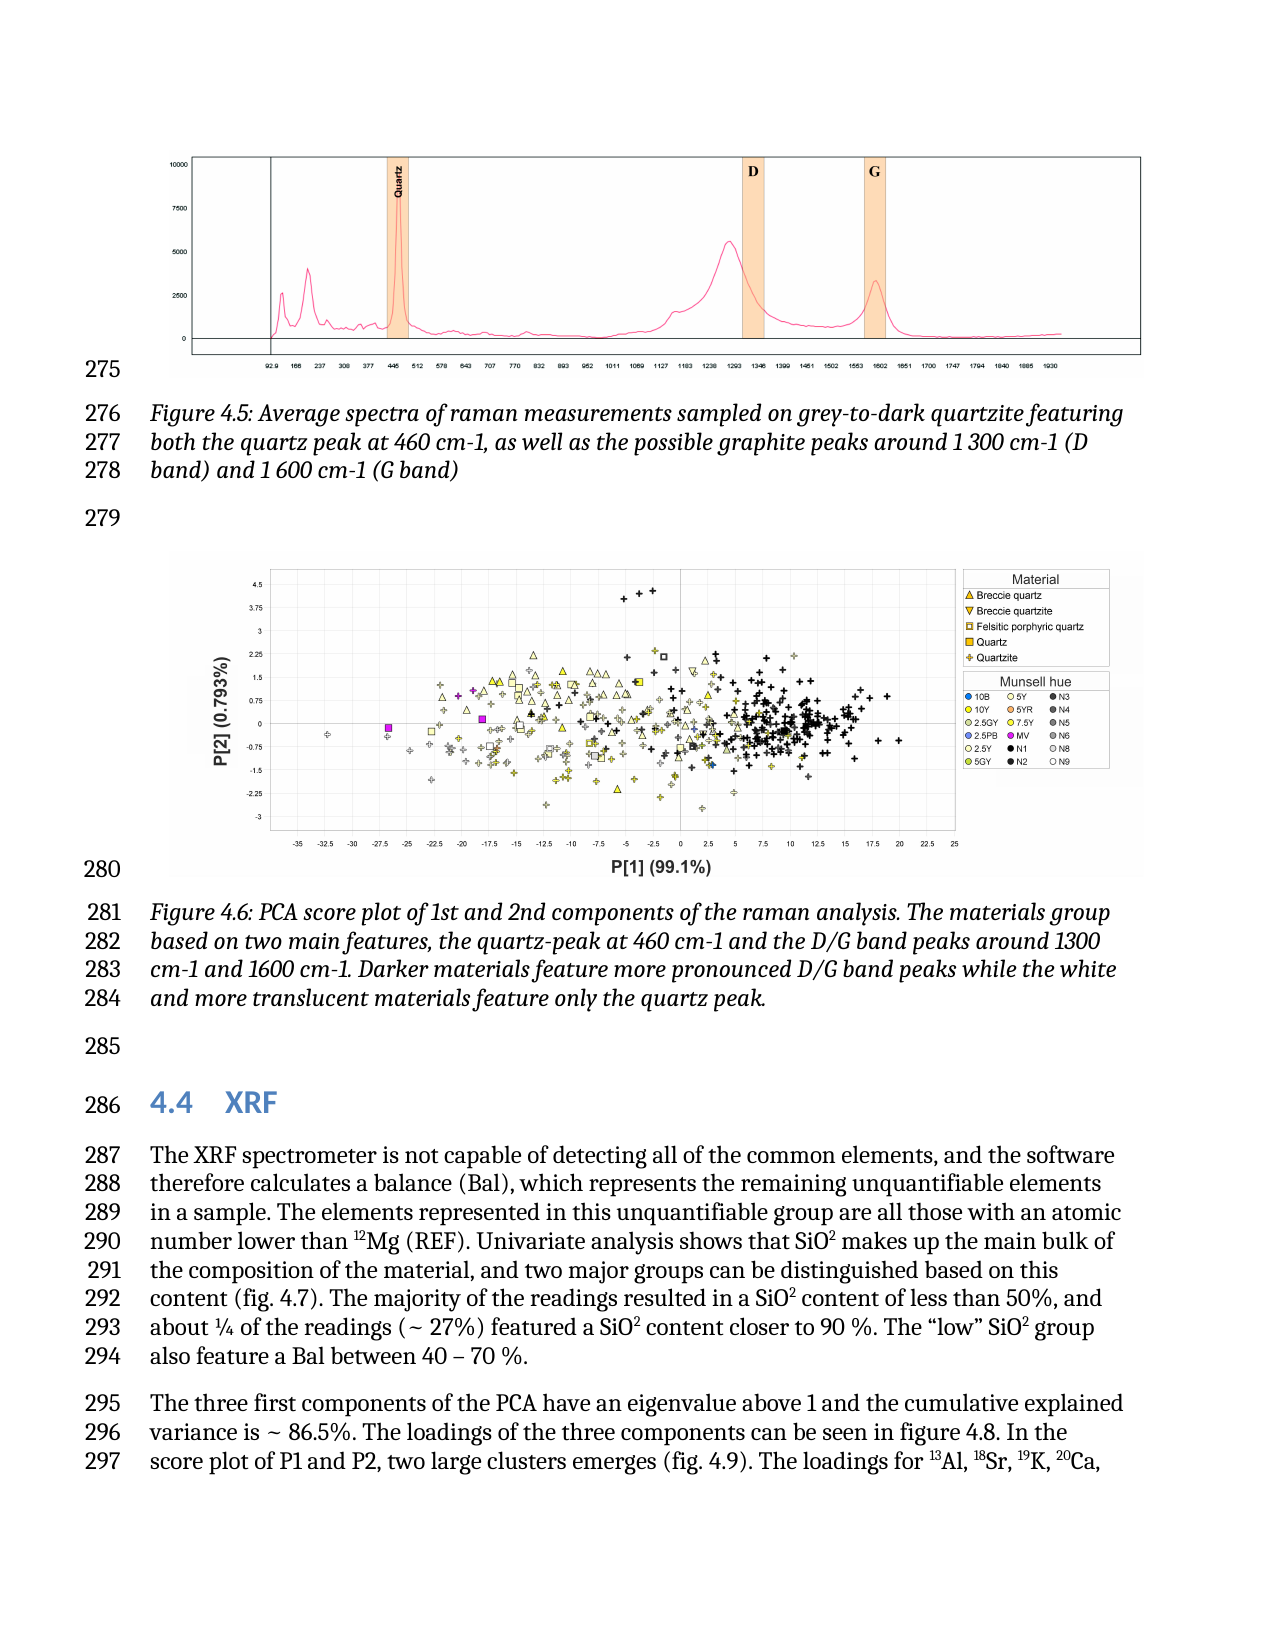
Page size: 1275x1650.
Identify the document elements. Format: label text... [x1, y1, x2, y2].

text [150, 1389, 1125, 1476]
subtitle 4.4 XRF [150, 1081, 1125, 1122]
text The XRF spectrometer is not capable of detecting all of the common elements, and the software therefore calculates a balance (Bal), which represents the remaining unquantifiable elements in a sample. The elements represented in this unquantifiable group are all those with an atomic number lower than 12Mg (REF). Univariate analysis shows that SiO2 makes up the main bulk of the composition of the material, and two major groups can be distinguished based on this content (fig. 4.7). The majority of the readings resulted in a SiO2 content of less than 50%, and about ¼ of the readings (~ 27%) featured a SiO2 content closer to 90 %. The “low” SiO2 group also feature a Bal between 40 – 70 %. [150, 1141, 1125, 1371]
picture [168, 150, 1144, 378]
text Figure 4.6: PCA score plot of 1st and 2nd components of the raman analysis. The materials group based on two main features, the quartz-peak at 460 cm-1 and the D/G band peaks around 1300 cm-1 and 1600 cm-1. Darker materials feature more pronounced D/G band peaks while the white and more translucent materials feature only the quartz peak. [150, 898, 1125, 1013]
text Figure 4.5: Average spectra of raman measurements sampled on grey-to-dark quartzite featuring both the quartz peak at 460 cm-1, as well as the possible graphite peaks around 1 300 cm-1 (D band) and 1 600 cm-1 (G band) [150, 399, 1125, 485]
picture [168, 551, 1144, 877]
